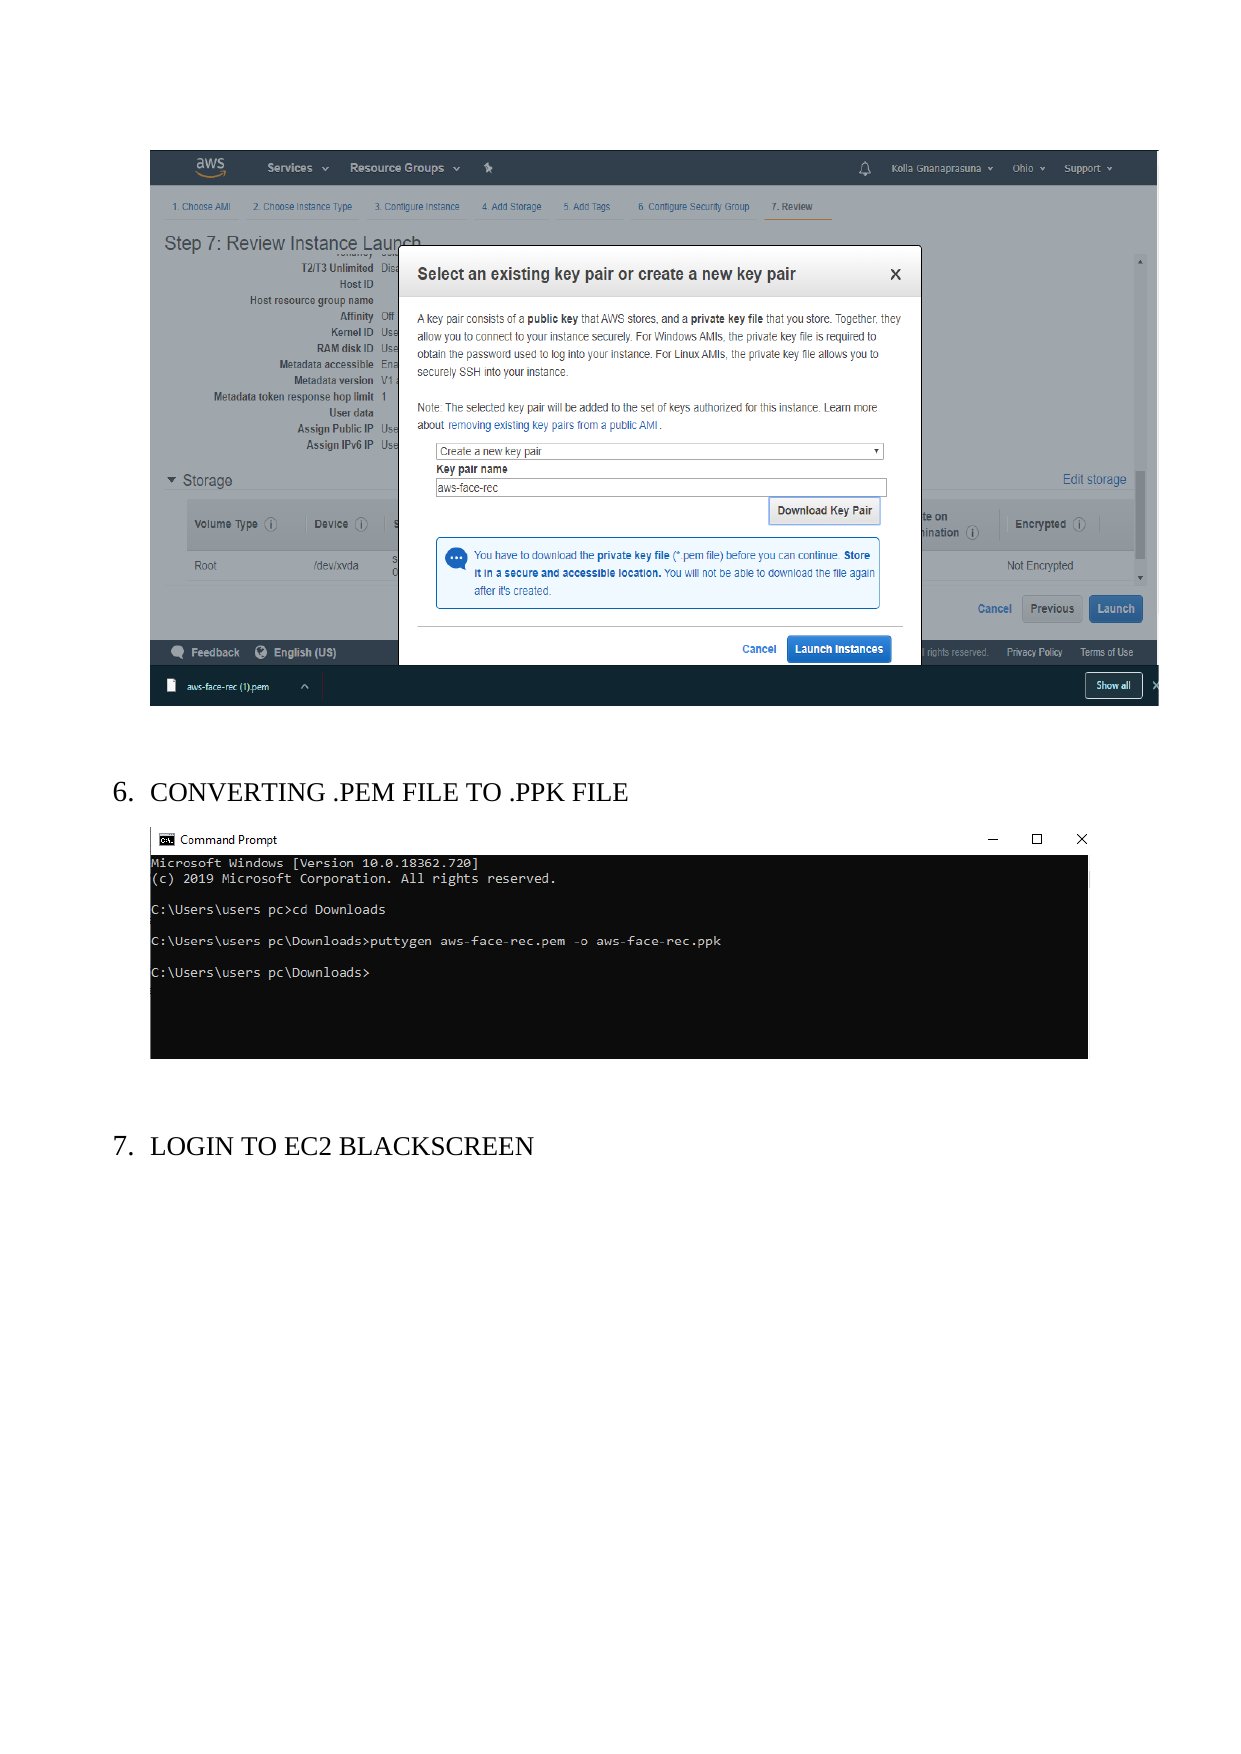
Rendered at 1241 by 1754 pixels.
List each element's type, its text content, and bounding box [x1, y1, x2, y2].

picture [150, 827, 1091, 1059]
list LOGIN TO EC2 BLACKSCREEN [112, 1128, 1108, 1162]
picture [150, 150, 1159, 706]
list CONVERTING .PEM FILE TO .PPK FILE [112, 774, 1108, 808]
